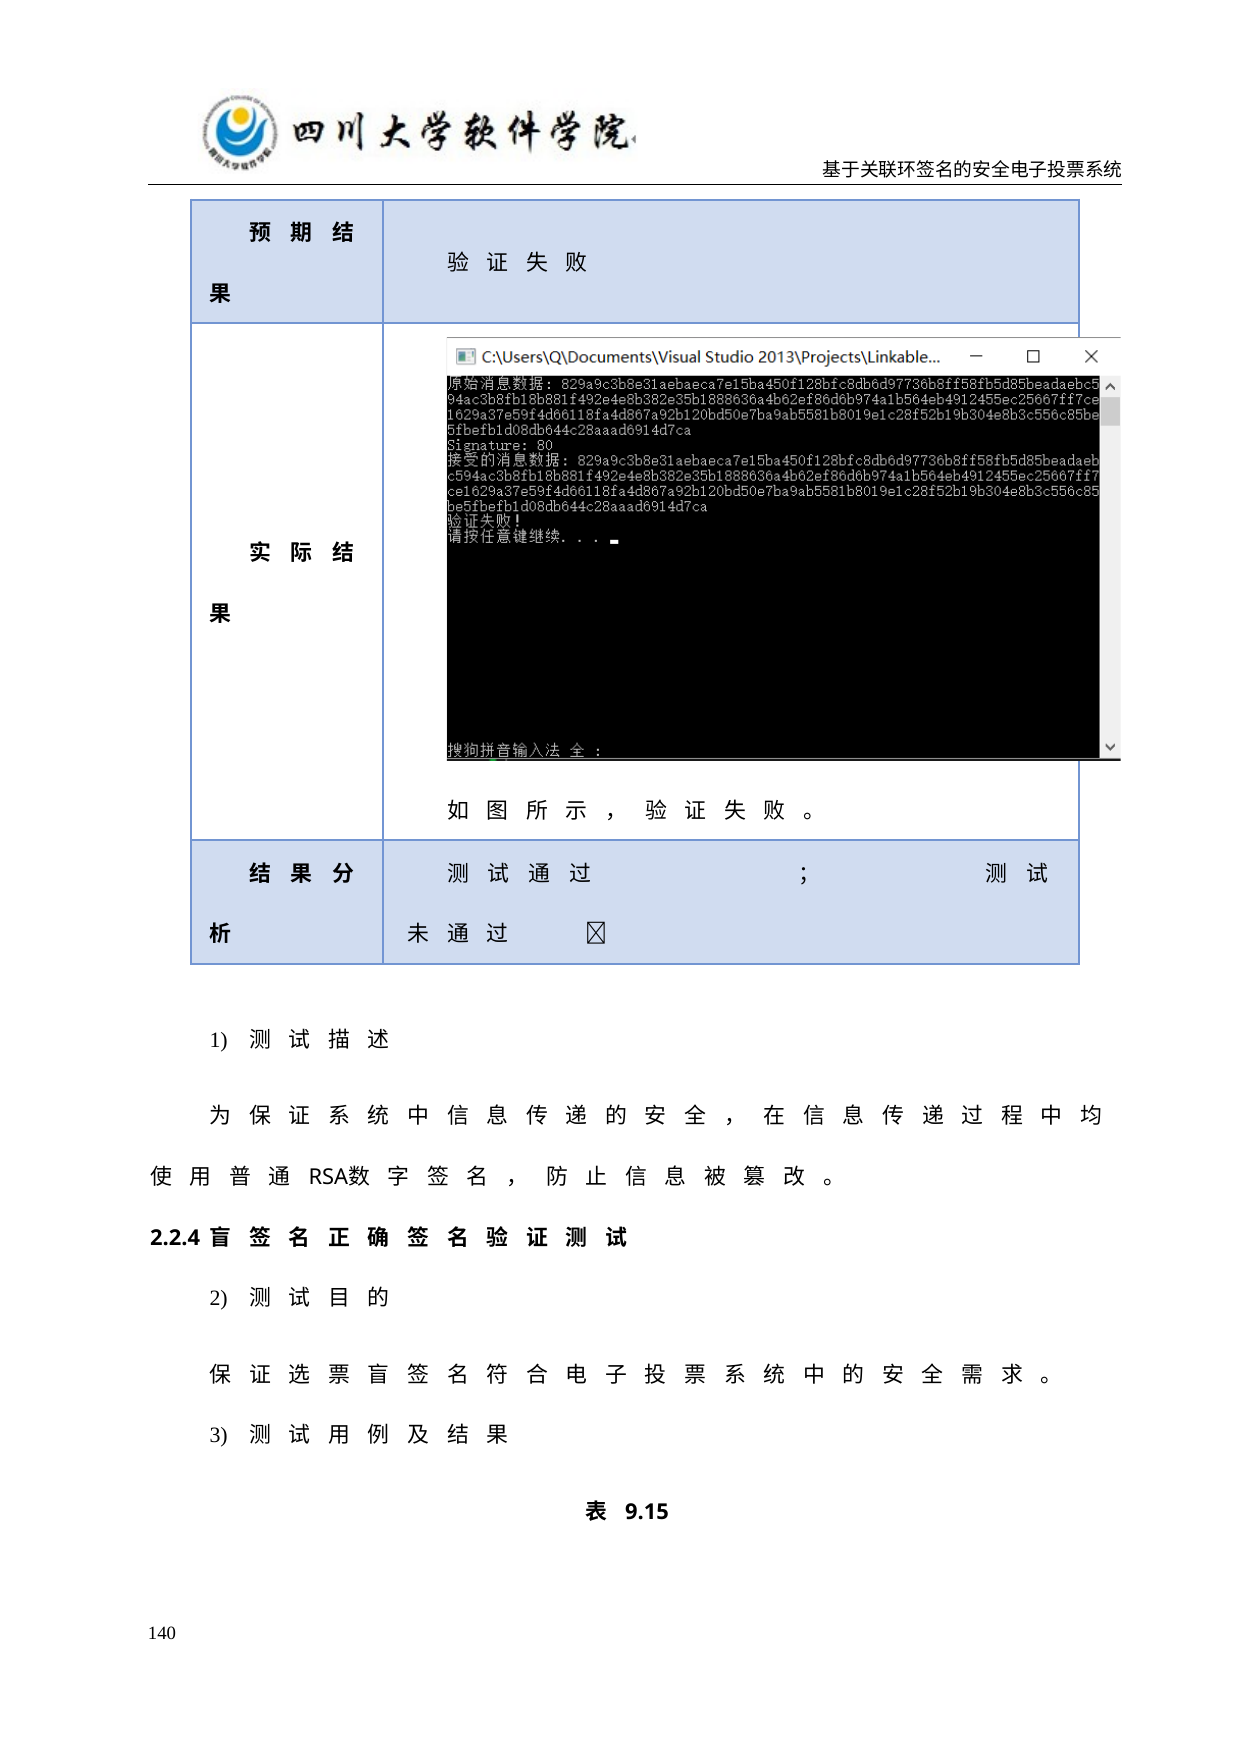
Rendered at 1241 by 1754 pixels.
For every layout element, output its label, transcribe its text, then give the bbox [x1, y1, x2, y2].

picture [446, 337, 1121, 761]
text 保证选票盲签名符合电子投票系统中的安全需求。 [150, 1342, 1120, 1403]
table_cell 结果分析 [192, 841, 382, 963]
table_cell 如图所示，验证失败。 [384, 324, 1078, 839]
table_cell 预期结果 [192, 201, 382, 322]
table_cell 验证失败 [384, 201, 1078, 322]
table_cell 实际结果 [192, 324, 382, 839]
list 测试目的 [194, 1266, 1120, 1327]
text 为保证系统中信息传递的安全，在信息传递过程中均使用普通RSA数字签名，防止信息被篡改。 [150, 1084, 1120, 1205]
table_cell 测试通过 ； 测试未通过 [384, 841, 1078, 963]
picture [197, 88, 639, 177]
text 2.2.4 盲签名正确签名验证测试 [150, 1205, 1120, 1266]
list 测试描述 [194, 1008, 1120, 1068]
text 表9.15 [150, 1479, 1120, 1540]
list 测试用例及结果 [194, 1403, 1120, 1464]
